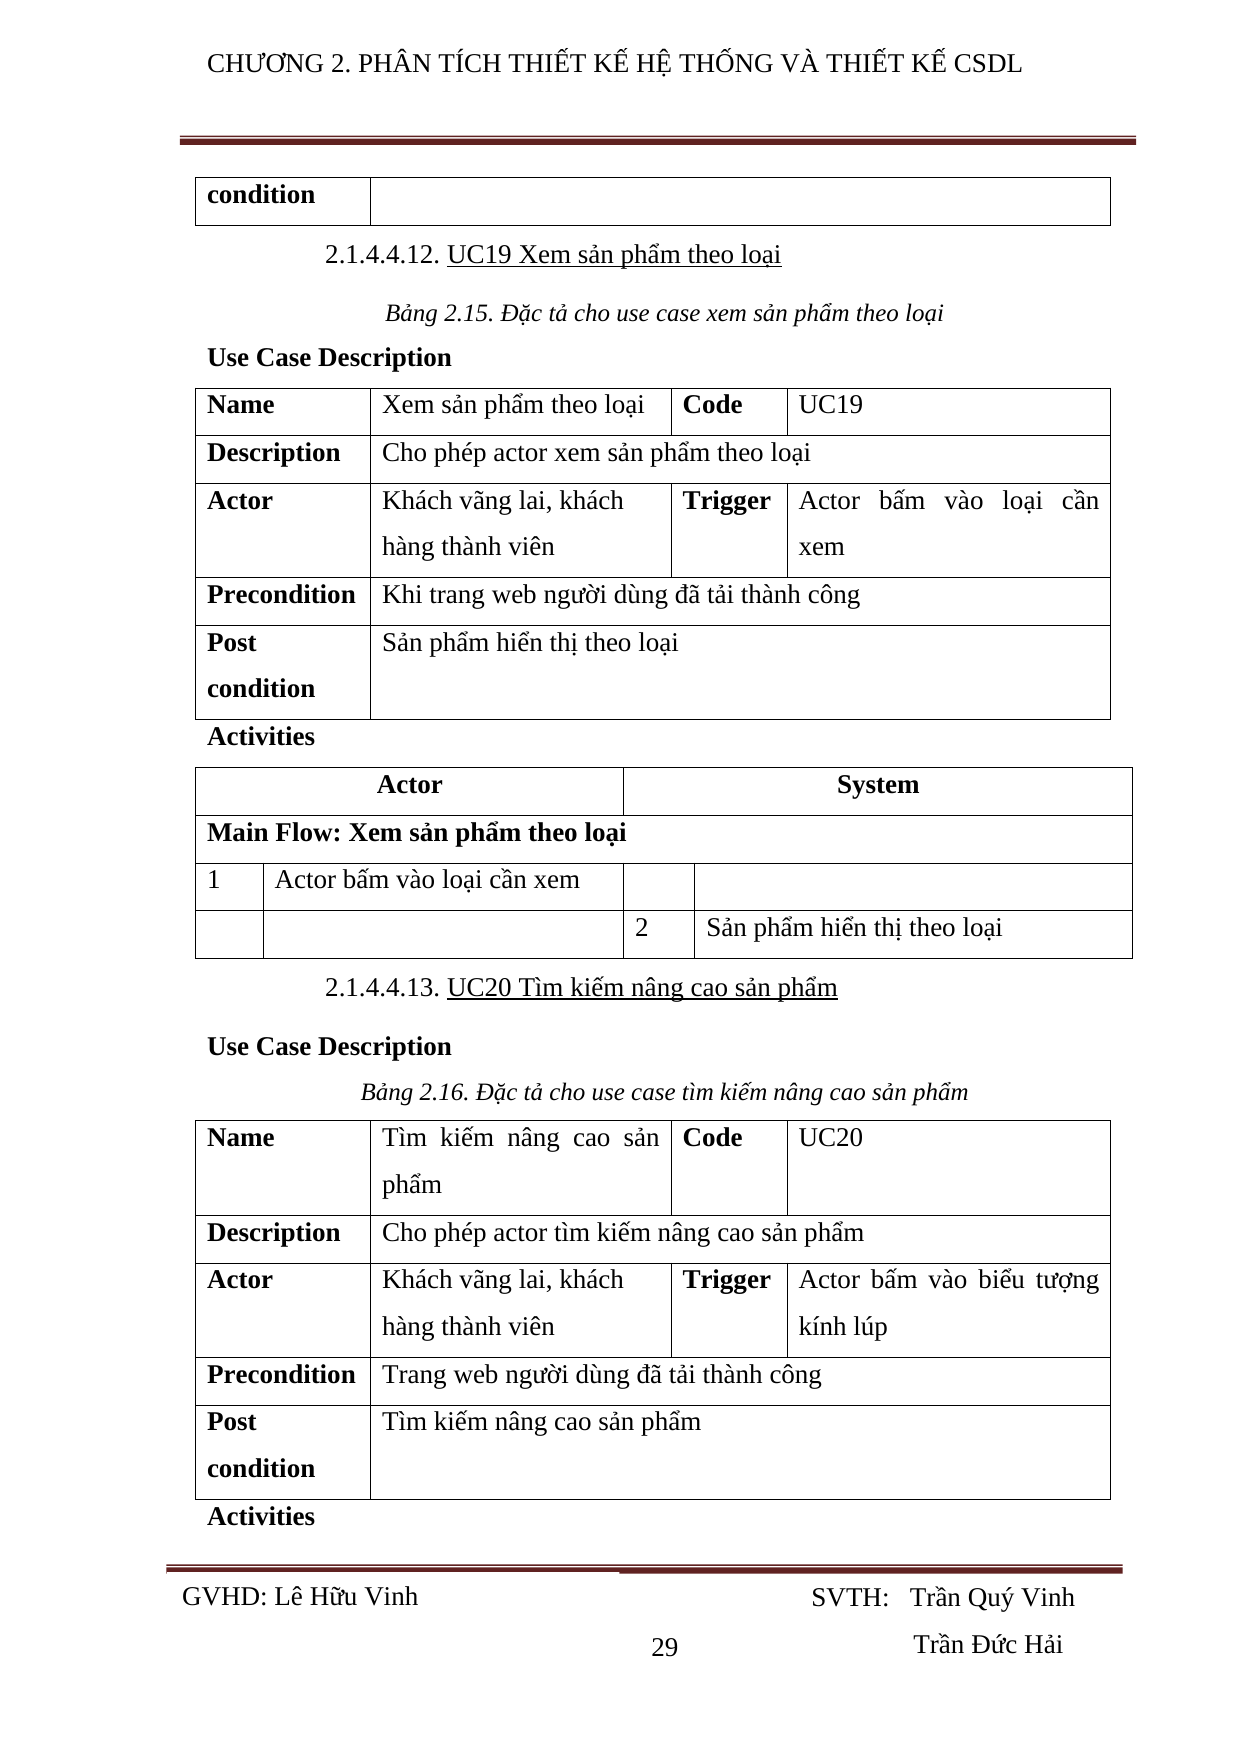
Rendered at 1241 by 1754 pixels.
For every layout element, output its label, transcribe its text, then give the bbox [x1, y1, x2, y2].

table_cell Description [196, 1216, 370, 1262]
table_cell Main Flow: Xem sản phẩm theo loại [196, 816, 1132, 862]
subtitle UC20 Tìm kiếm nâng cao sản phẩm [207, 971, 1122, 1002]
table_header Code [672, 1121, 787, 1215]
table_header Code [672, 389, 787, 435]
table_cell Actor bấm vào biểu tượng kính lúp [788, 1264, 1110, 1357]
table_cell [695, 864, 1132, 910]
table_cell Trigger [672, 484, 787, 577]
table_cell Trang web người dùng đã tải thành công [371, 1358, 1110, 1404]
table_cell Trigger [672, 1264, 787, 1357]
table_cell [624, 864, 694, 910]
table_cell Sản phẩm hiển thị theo loại [371, 626, 1110, 719]
text Use Case Description [207, 1031, 1122, 1062]
table_header Name [196, 389, 370, 435]
table_cell Khách vãng lai, khách hàng thành viên [371, 1264, 671, 1357]
text Bảng 2.15. Đặc tả cho use case xem sản phẩm theo loại [207, 298, 1122, 326]
table_cell 1 [196, 864, 263, 910]
table_cell Cho phép actor tìm kiếm nâng cao sản phẩm [371, 1216, 1110, 1262]
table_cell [371, 178, 1110, 225]
table_header UC20 [788, 1121, 1110, 1215]
table_cell Post condition [196, 626, 370, 719]
text Bảng 2.16. Đặc tả cho use case tìm kiếm nâng cao sản phẩm [207, 1077, 1122, 1106]
table_cell Khách vãng lai, khách hàng thành viên [371, 484, 671, 577]
table_cell Tìm kiếm nâng cao sản phẩm [371, 1406, 1110, 1499]
table_cell Post condition [196, 178, 370, 225]
text Use Case Description [207, 341, 1122, 372]
table_cell Actor bấm vào loại cần xem [264, 864, 623, 910]
table_header Actor [196, 768, 623, 815]
table_cell Khi trang web người dùng đã tải thành công [371, 578, 1110, 625]
table_cell [196, 911, 263, 958]
table_header UC19 [788, 389, 1110, 435]
table_cell Cho phép actor xem sản phẩm theo loại [371, 436, 1110, 483]
table_header Tìm kiếm nâng cao sản phẩm [371, 1121, 671, 1215]
table_cell Actor [196, 1264, 370, 1357]
subtitle UC19 Xem sản phẩm theo loại [207, 238, 1122, 269]
table_cell Post condition [196, 1406, 370, 1499]
table_header Xem sản phẩm theo loại [371, 389, 671, 435]
table_header System [624, 768, 1132, 815]
table_cell Actor bấm vào loại cần xem [788, 484, 1110, 577]
table_cell Precondition [196, 1358, 370, 1404]
text Activities [207, 720, 1122, 751]
text Activities [207, 1500, 1122, 1531]
table_cell Precondition [196, 578, 370, 625]
table_header Name [196, 1121, 370, 1215]
table_cell Description [196, 436, 370, 483]
table_cell Sản phẩm hiển thị theo loại [695, 911, 1132, 958]
table_cell Actor [196, 484, 370, 577]
table_cell [264, 911, 623, 958]
table_cell 2 [624, 911, 694, 958]
